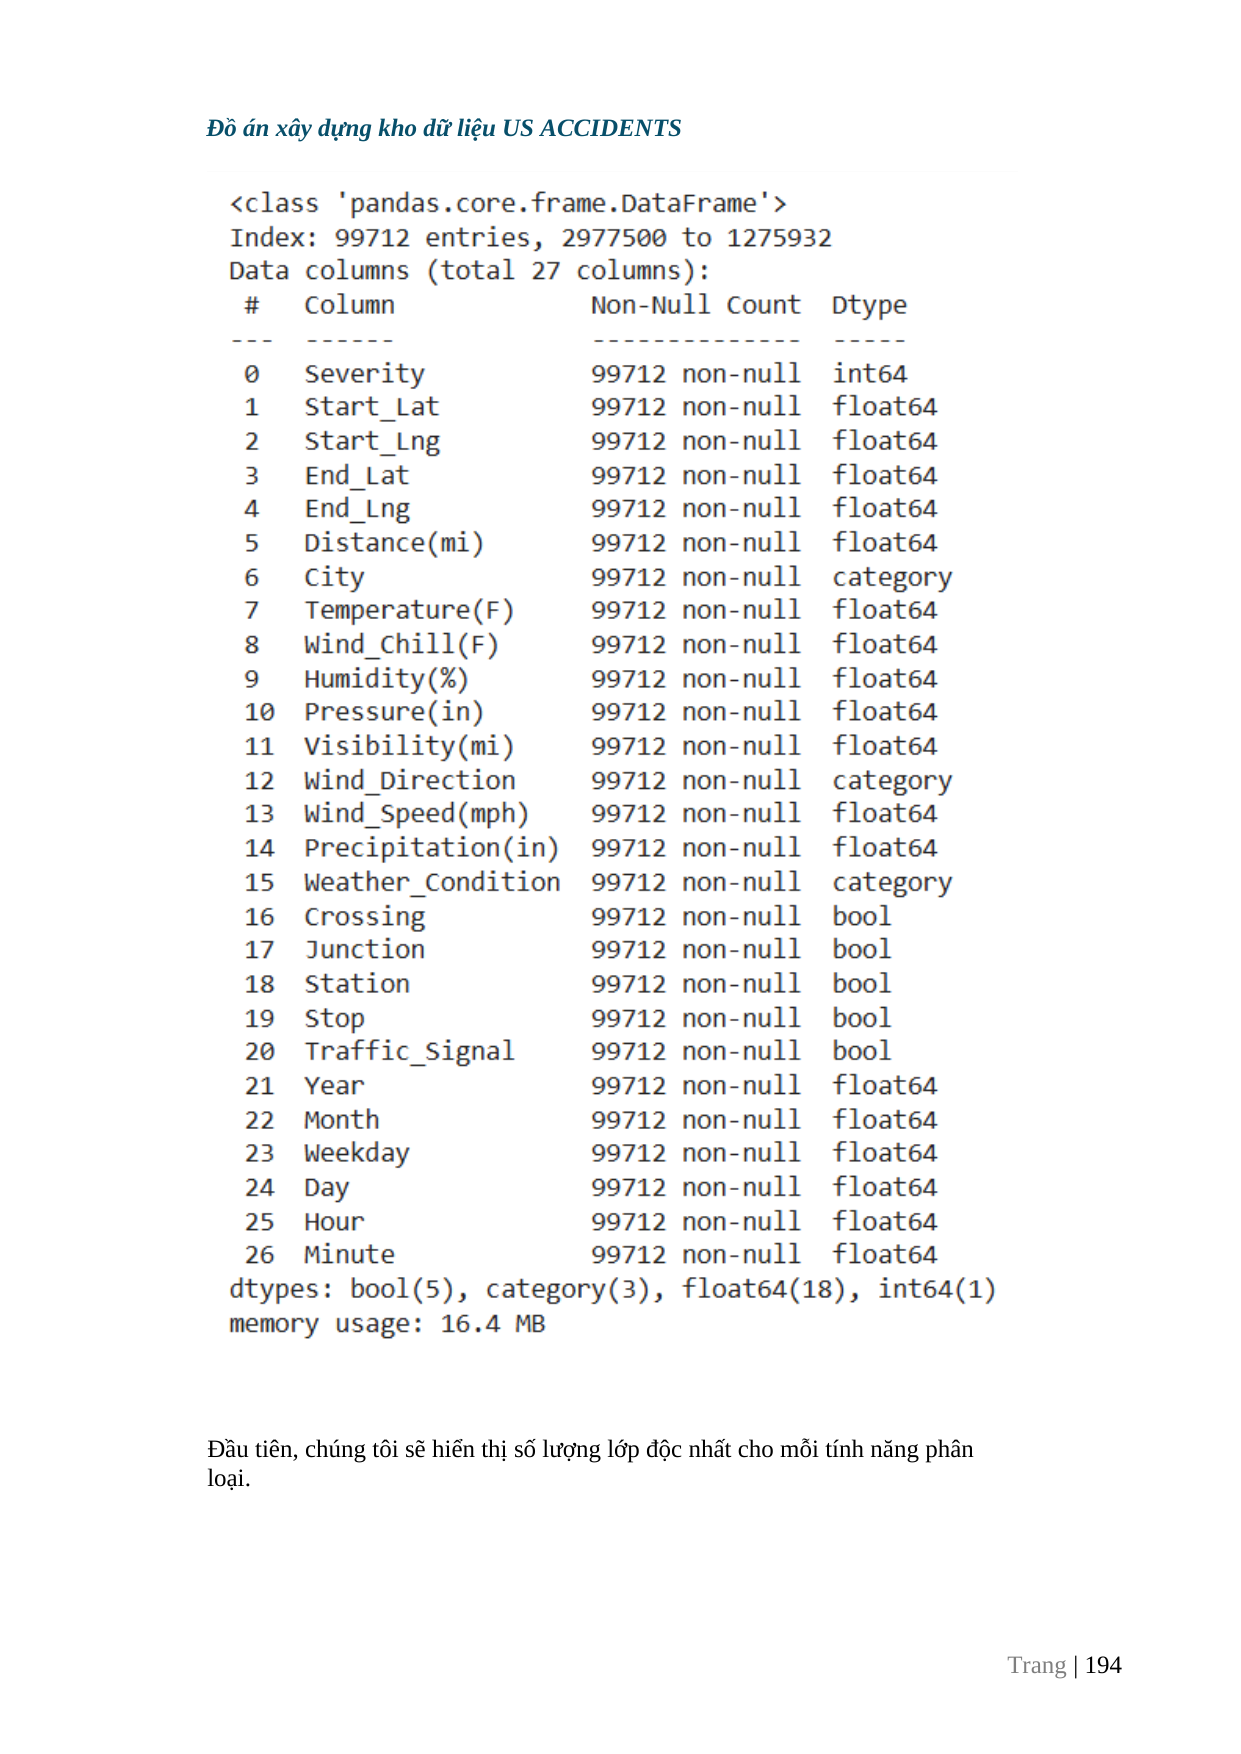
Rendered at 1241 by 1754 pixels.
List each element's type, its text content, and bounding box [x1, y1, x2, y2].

picture [207, 171, 1018, 1348]
text loại. [207, 1463, 1122, 1492]
text Đầu tiên, chúng tôi sẽ hiển thị số lượng lớp độc nhất cho mỗi tính năng phân [207, 1434, 1122, 1463]
